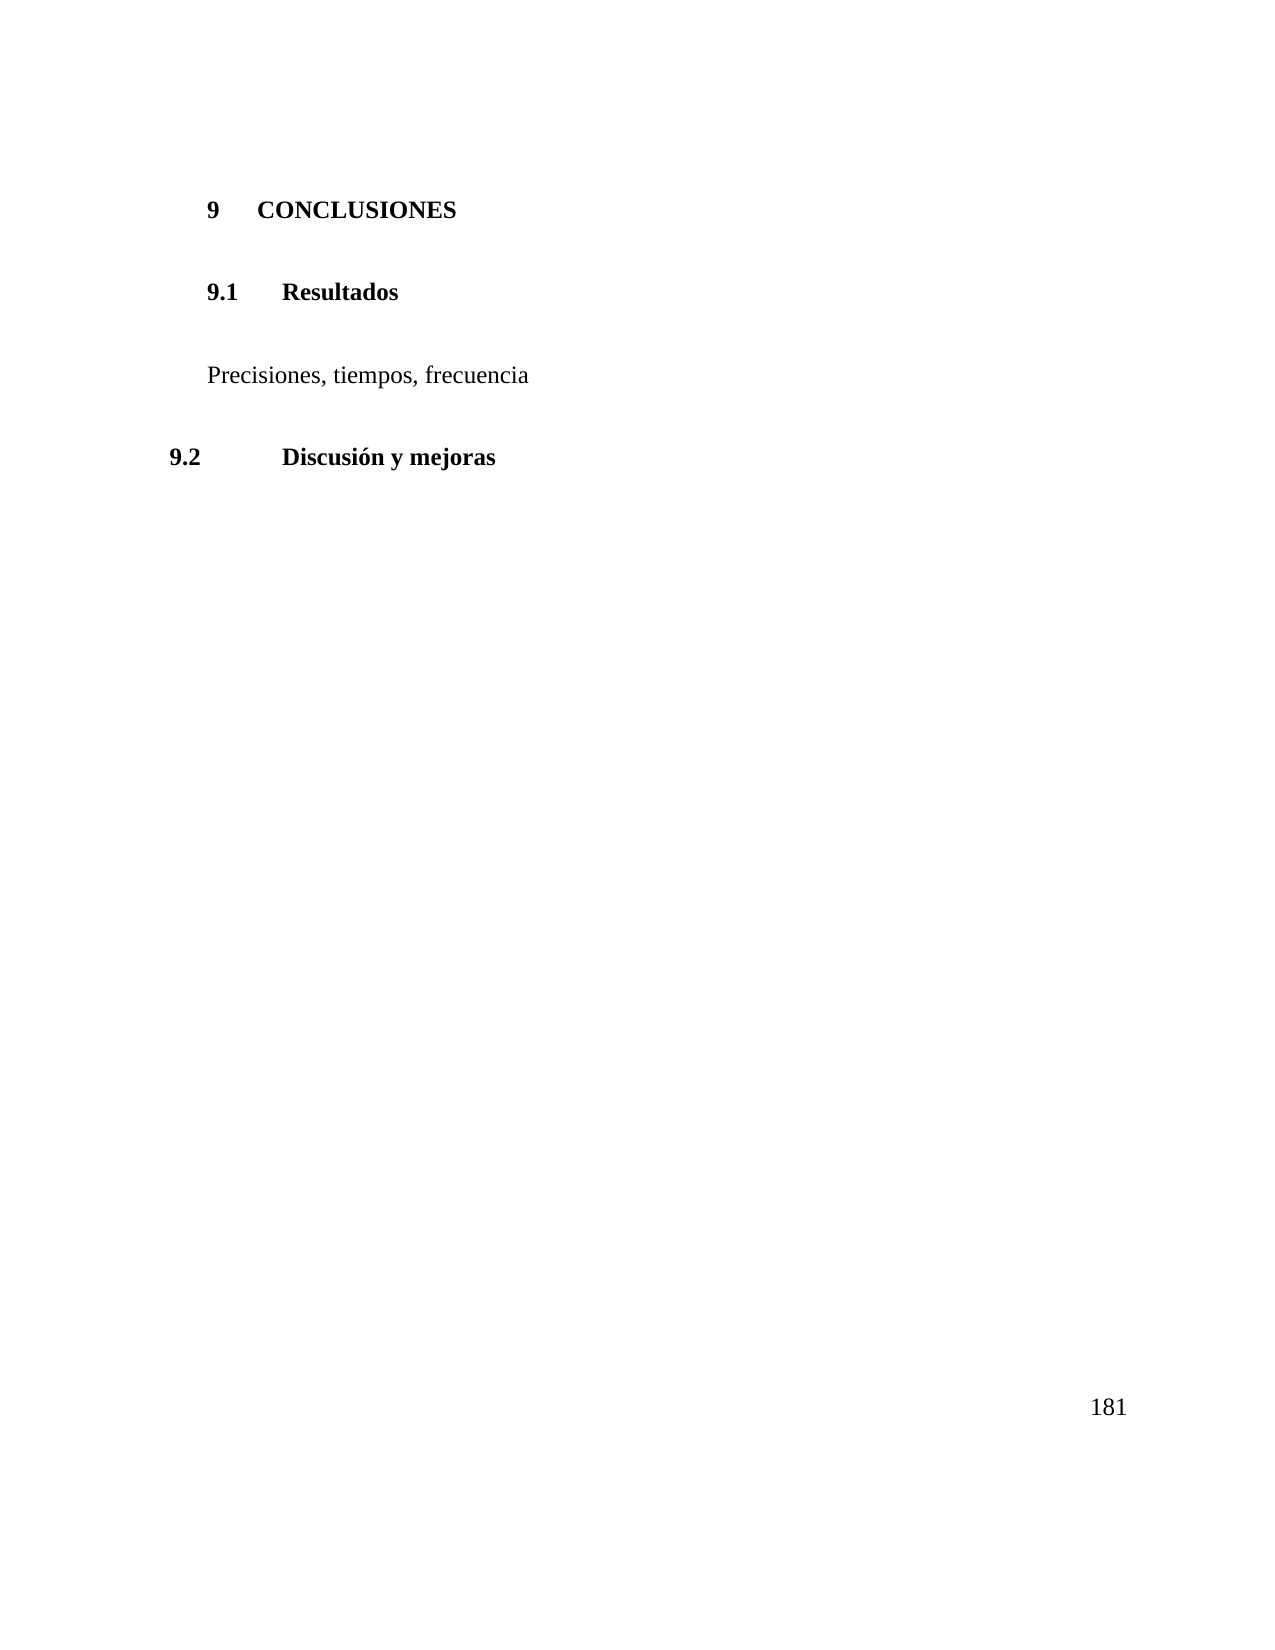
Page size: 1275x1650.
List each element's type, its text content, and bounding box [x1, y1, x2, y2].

subtitle Conclusiones [207, 195, 1127, 224]
subtitle Discusión y mejoras [169, 442, 1127, 471]
subtitle Resultados [207, 277, 1127, 306]
text Precisiones, tiempos, frecuencia [207, 360, 1127, 389]
